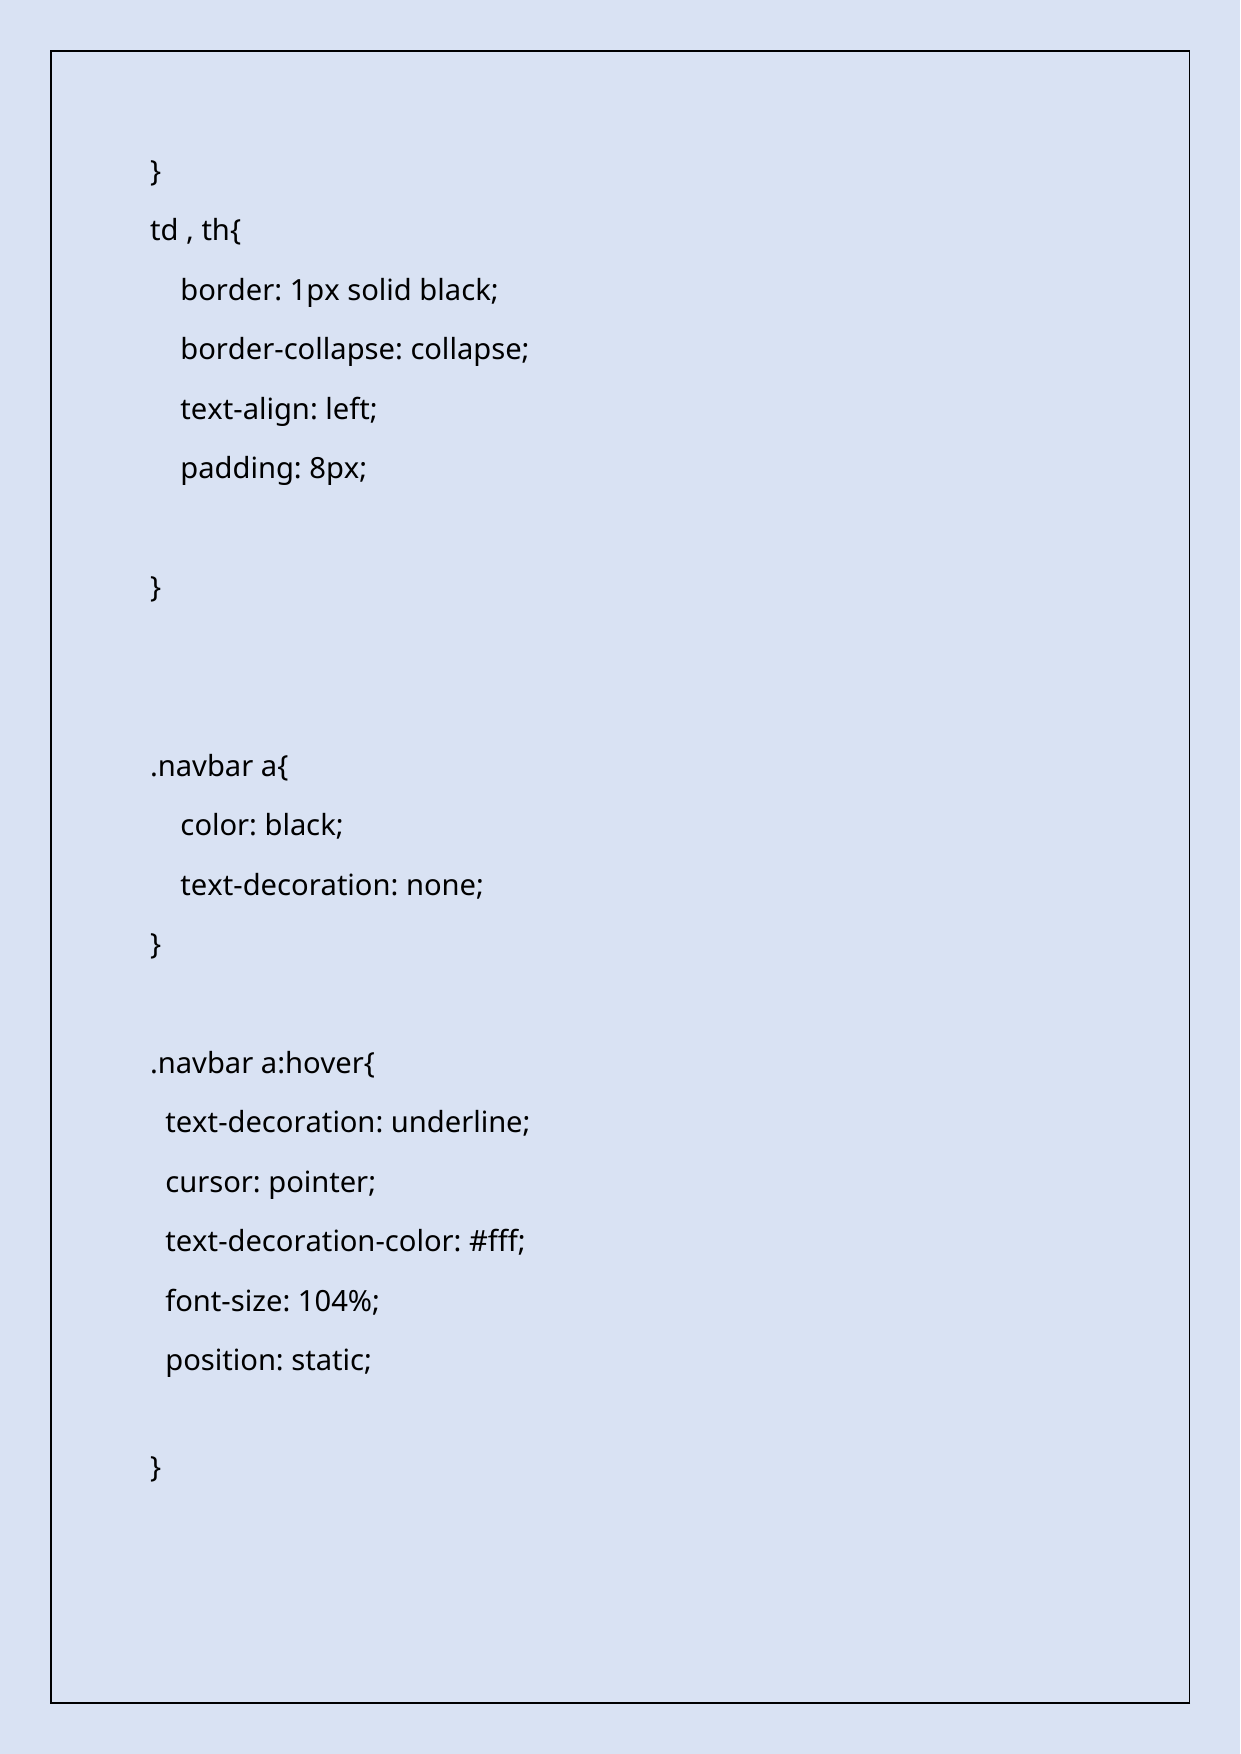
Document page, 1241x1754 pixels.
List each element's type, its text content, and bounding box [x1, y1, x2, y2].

text position: static; [150, 1339, 1090, 1379]
text td , th{ [150, 209, 1090, 249]
text text-decoration: underline; [150, 1102, 1090, 1141]
text .navbar a:hover{ [150, 1042, 1090, 1082]
text padding: 8px; [150, 447, 1090, 487]
text } [150, 1446, 1090, 1486]
text color: black; [150, 804, 1090, 844]
text font-size: 104%; [150, 1280, 1090, 1320]
text cursor: pointer; [150, 1161, 1090, 1201]
text border-collapse: collapse; [150, 328, 1090, 368]
text } [150, 150, 1090, 190]
text border: 1px solid black; [150, 269, 1090, 309]
text text-align: left; [150, 388, 1090, 428]
text text-decoration: none; [150, 864, 1090, 903]
text text-decoration-color: #fff; [150, 1221, 1090, 1260]
text } [150, 566, 1090, 606]
text .navbar a{ [150, 745, 1090, 784]
text } [150, 923, 1090, 963]
